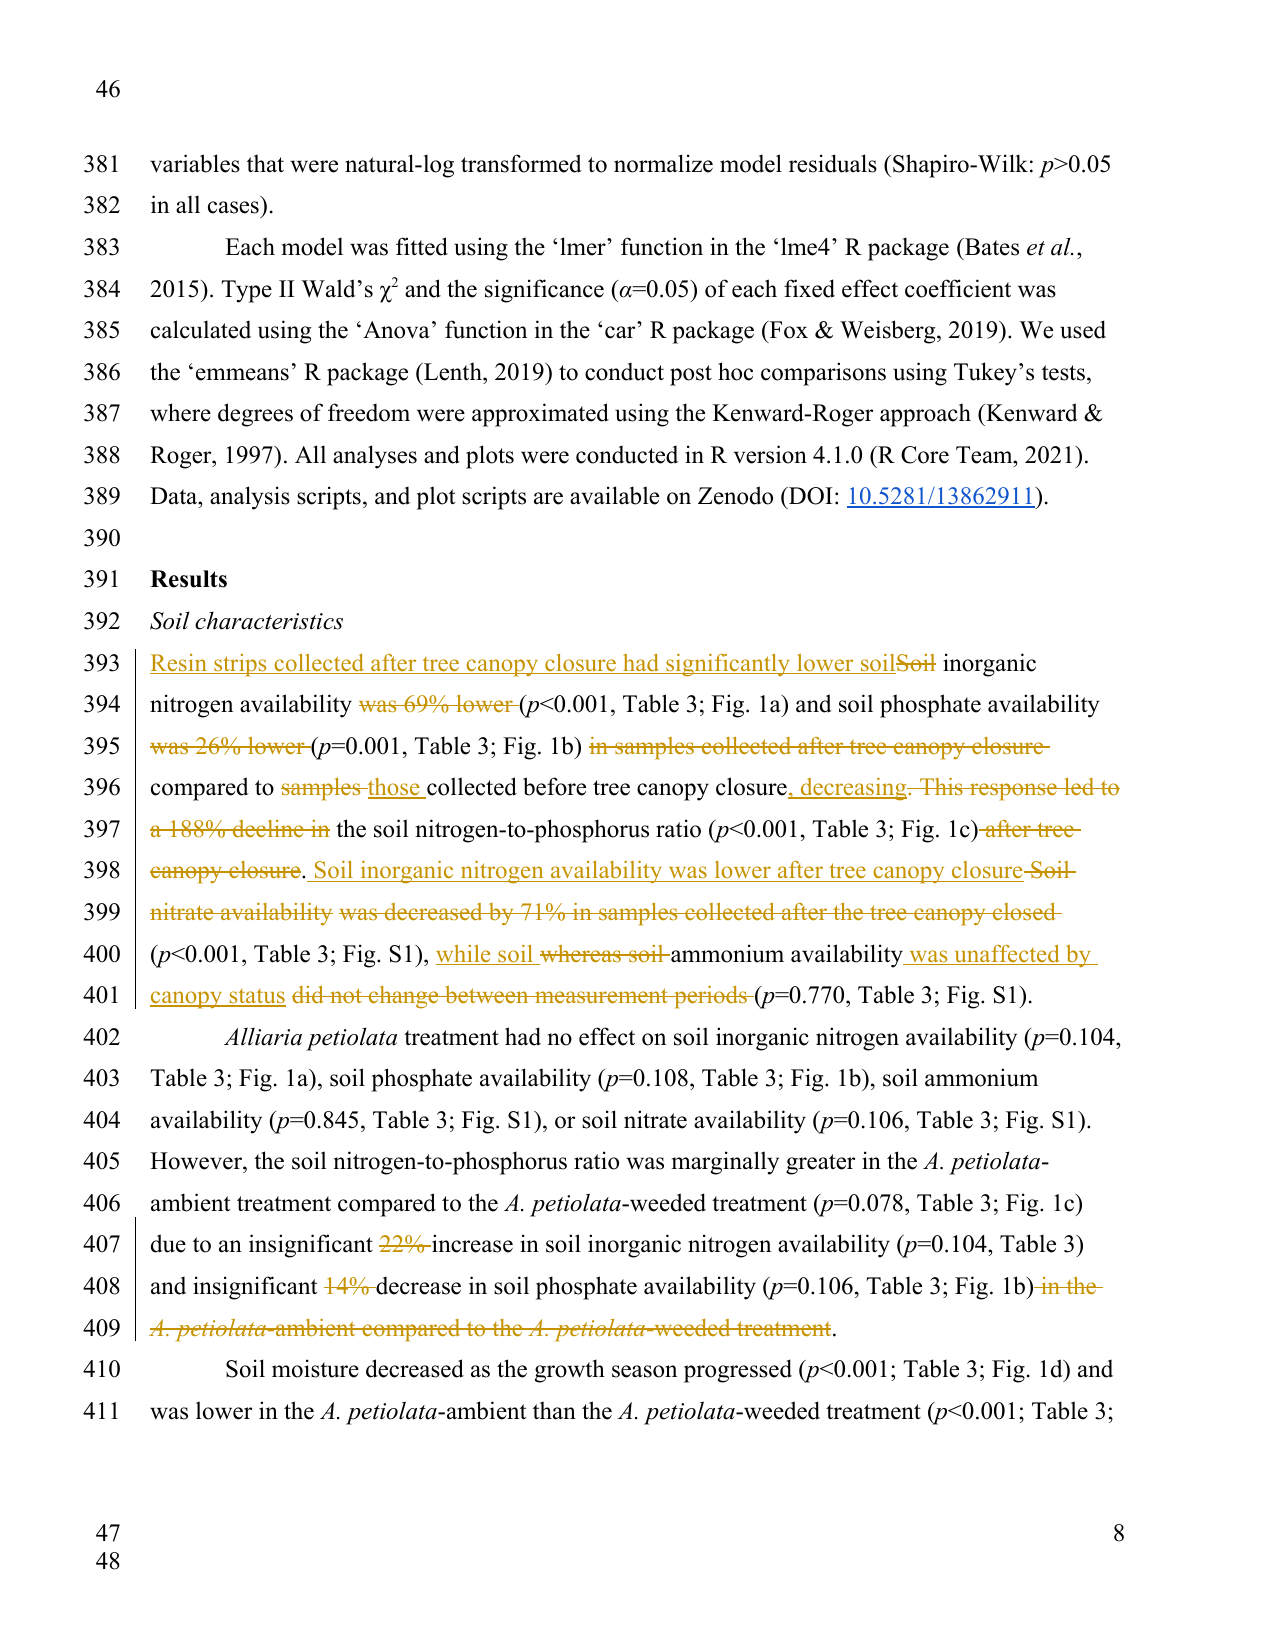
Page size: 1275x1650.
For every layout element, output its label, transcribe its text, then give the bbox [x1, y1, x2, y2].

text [150, 150, 1125, 219]
text Soil characteristics [150, 607, 1125, 635]
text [150, 1355, 1125, 1424]
text Alliaria petiolata treatment had no effect on soil inorganic nitrogen availability (p=0.104, Table 3; Fig. 1a), soil phosphate availability (p=0.108, Table 3; Fig. 1b), soil ammonium availability (p=0.845, Table 3; Fig. S1), or soil nitrate availability (p=0.106, Table 3; Fig. S1). However, the soil nitrogen-to-phosphorus ratio was marginally greater in the A. petiolata-ambient treatment compared to the A. petiolata-weeded treatment (p=0.078, Table 3; Fig. 1c) due to an insignificant increase in soil inorganic nitrogen availability (p=0.104, Table 3) and insignificant decrease in soil phosphate availability (p=0.106, Table 3; Fig. 1b). [150, 1023, 1125, 1341]
text Results [150, 566, 1125, 593]
text Each model was fitted using the ‘lmer’ function in the ‘lme4’ R package (Bates et al., 2015). Type II Wald’s χ2 and the significance (α=0.05) of each fixed effect coefficient was calculated using the ‘Anova’ function in the ‘car’ R package . We used the ‘emmeans’ R package to conduct post hoc comparisons using Tukey’s tests, where degrees of freedom were approximated using the Kenward-Roger approach . All analyses and plots were conducted in R version 4.1.0 . Data, analysis scripts, and plot scripts are available on Zenodo (DOI: 10.5281/13862911). [150, 233, 1125, 510]
text inorganic nitrogen availability (p<0.001, Table 3; Fig. 1a) and soil phosphate availability (p=0.001, Table 3; Fig. 1b) compared to collected before tree canopy closure the soil nitrogen-to-phosphorus ratio (p<0.001, Table 3; Fig. 1c). (p<0.001, Table 3; Fig. S1), ammonium availability (p=0.770, Table 3; Fig. S1). [150, 649, 1125, 1009]
